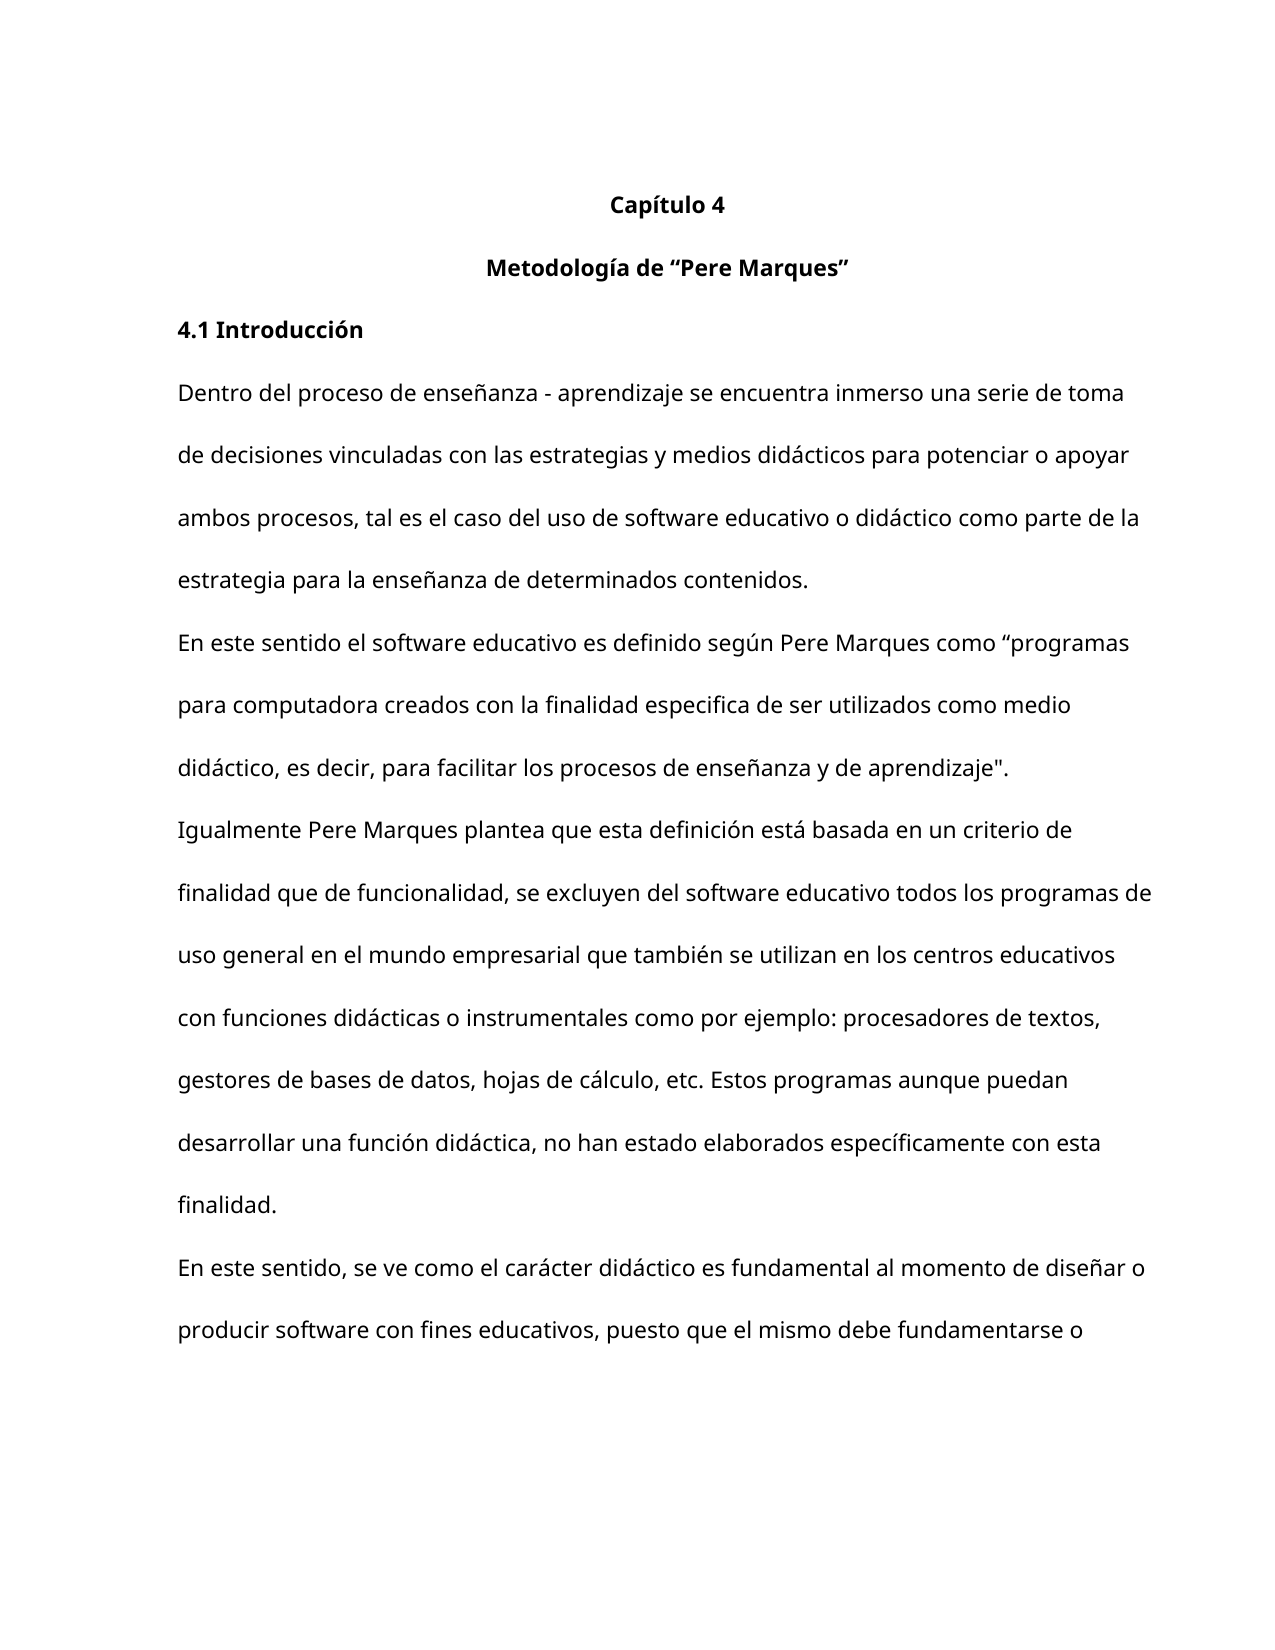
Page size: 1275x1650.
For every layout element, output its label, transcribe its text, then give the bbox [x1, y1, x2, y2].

subtitle Metodología de “Pere Marques” [177, 252, 1157, 283]
text Igualmente Pere Marques plantea que esta definición está basada en un criterio de finalidad que de funcionalidad, se excluyen del software educativo todos los programas de uso general en el mundo empresarial que también se utilizan en los centros educativos con funciones didácticas o instrumentales como por ejemplo: procesadores de textos, gestores de bases de datos, hojas de cálculo, etc. Estos programas aunque puedan desarrollar una función didáctica, no han estado elaborados específicamente con esta finalidad. [177, 814, 1157, 1221]
text En este sentido el software educativo es definido según Pere Marques como “programas para computadora creados con la finalidad especifica de ser utilizados como medio didáctico, es decir, para facilitar los procesos de enseñanza y de aprendizaje". [177, 627, 1157, 783]
subtitle 4.1 Introducción [177, 314, 1157, 346]
text Dentro del proceso de enseñanza - aprendizaje se encuentra inmerso una serie de toma de decisiones vinculadas con las estrategias y medios didácticos para potenciar o apoyar ambos procesos, tal es el caso del uso de software educativo o didáctico como parte de la estrategia para la enseñanza de determinados contenidos. [177, 377, 1157, 596]
subtitle Capítulo 4 [177, 189, 1157, 221]
